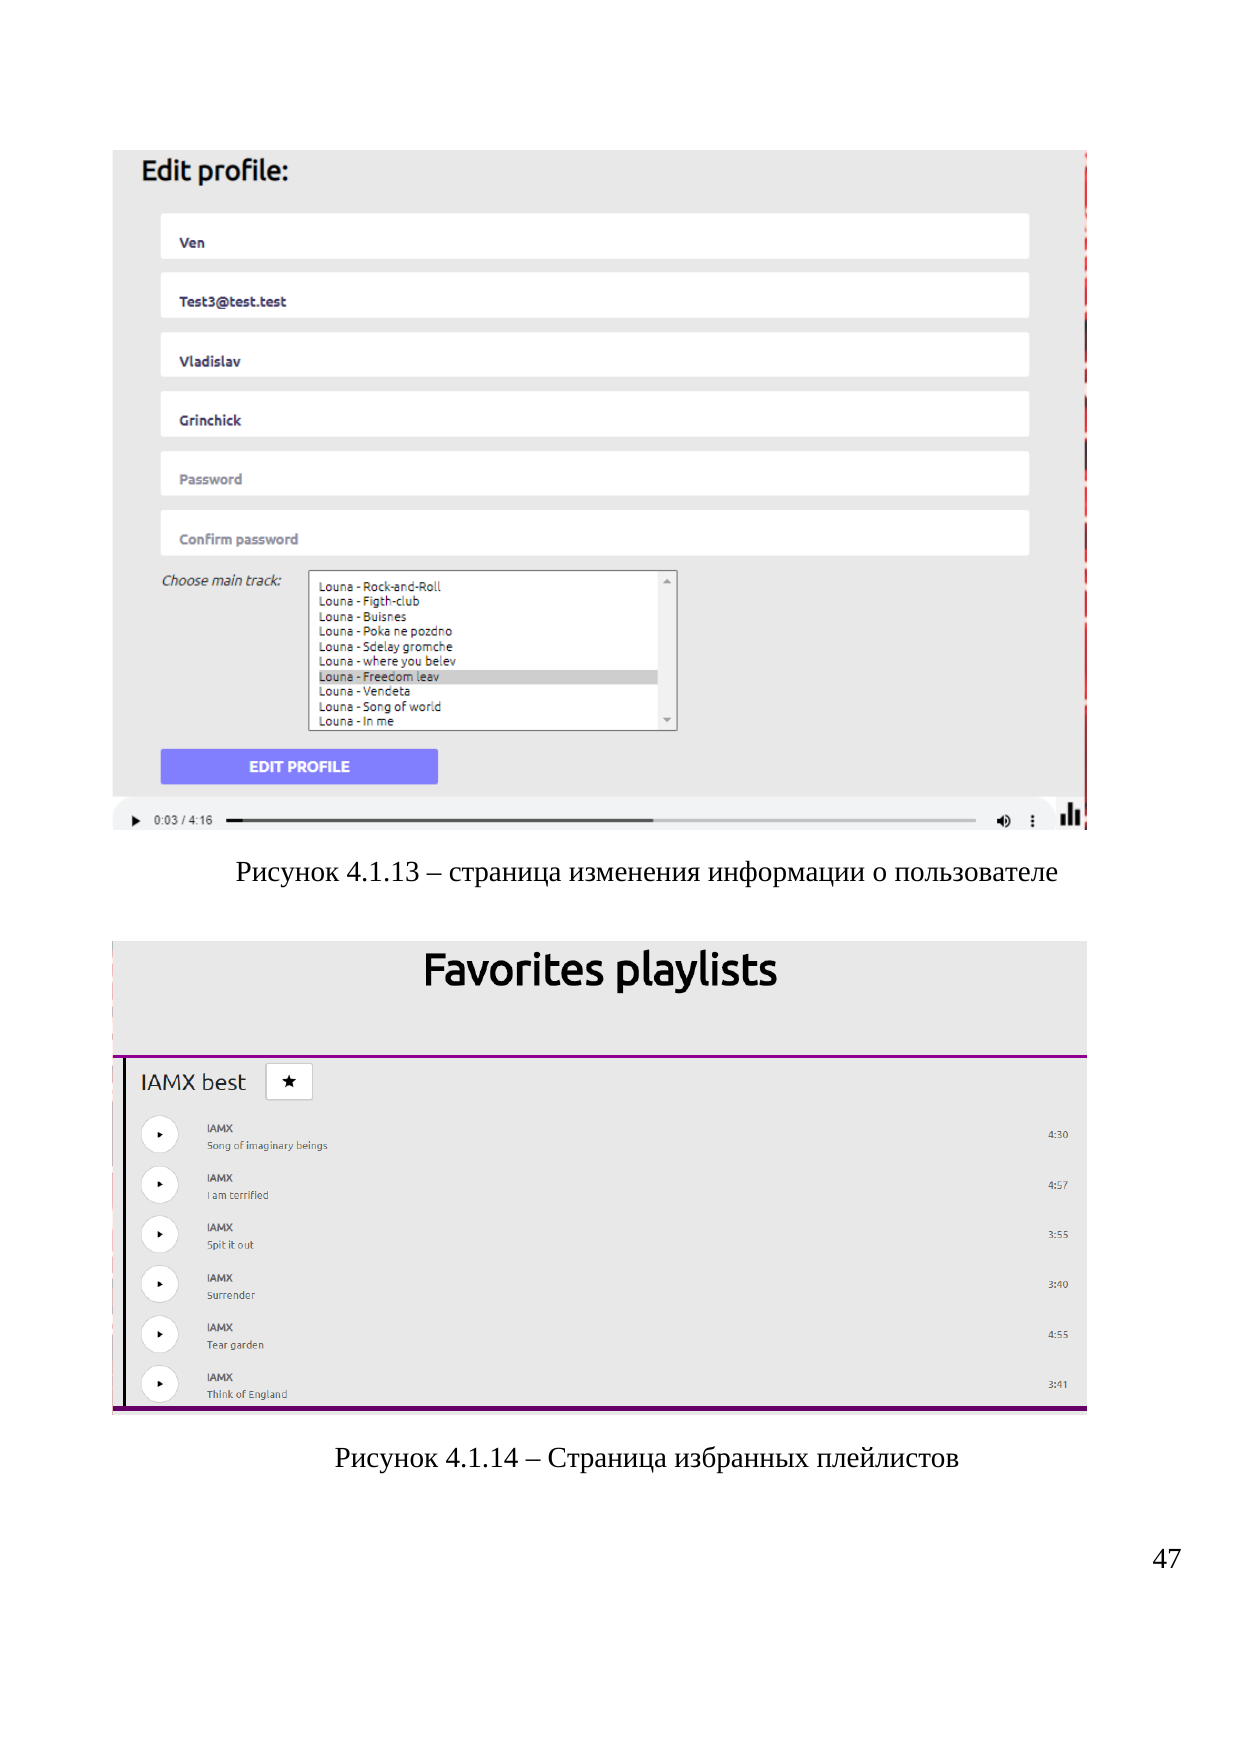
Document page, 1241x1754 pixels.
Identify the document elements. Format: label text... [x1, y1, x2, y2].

picture [112, 150, 1087, 830]
picture [112, 941, 1087, 1415]
